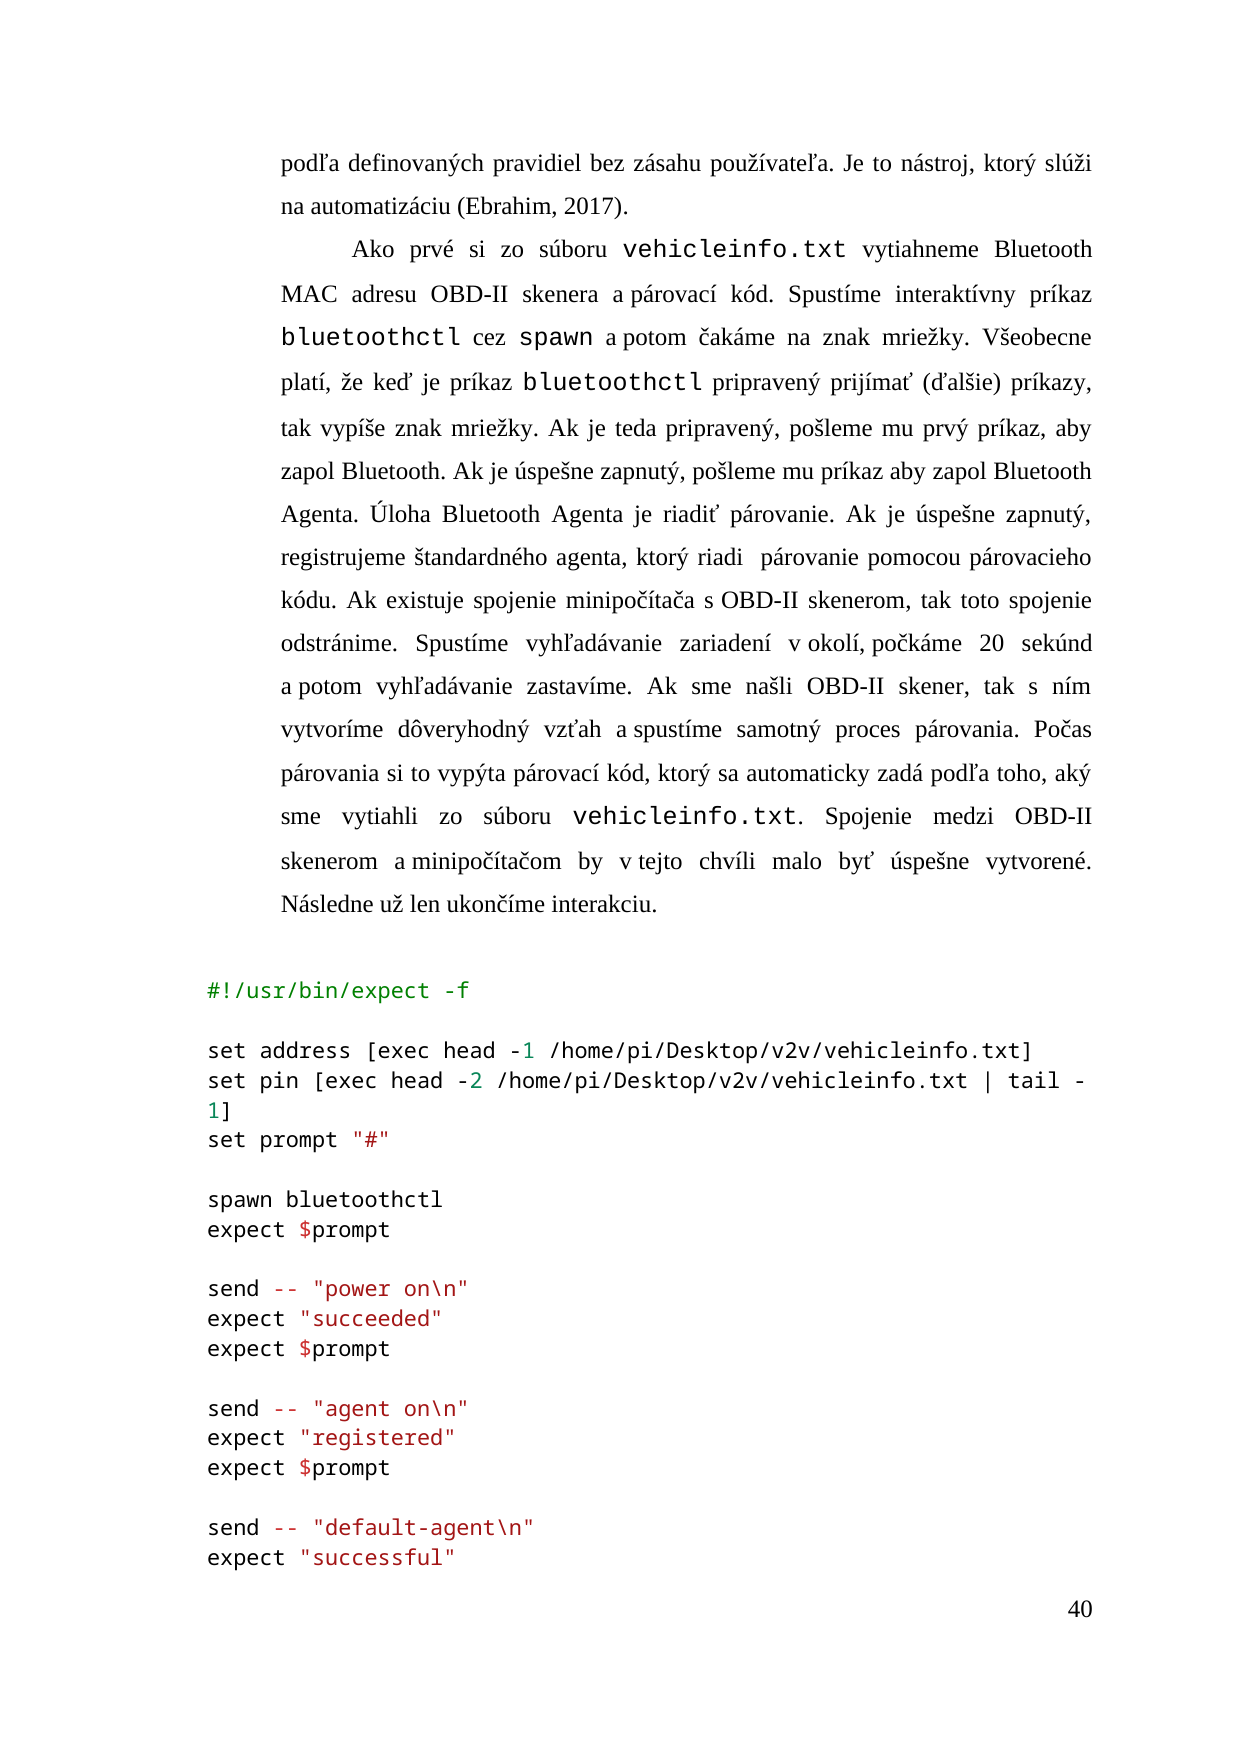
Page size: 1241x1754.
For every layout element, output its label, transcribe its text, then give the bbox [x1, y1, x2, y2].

text expect $prompt [207, 1452, 1092, 1482]
text expect "succeeded" [207, 1303, 1092, 1333]
text set pin [exec head -2 /home/pi/Desktop/v2v/vehicleinfo.txt | tail -1] [207, 1065, 1092, 1124]
text expect "successful" [207, 1541, 1092, 1571]
text set prompt "#" [207, 1124, 1092, 1154]
text #!/usr/bin/expect -f [207, 975, 1092, 1005]
text set address [exec head -1 /home/pi/Desktop/v2v/vehicleinfo.txt] [207, 1035, 1092, 1065]
text send -- "agent on\n" [207, 1392, 1092, 1422]
text expect $prompt [207, 1214, 1092, 1243]
text spawn bluetoothctl [207, 1184, 1092, 1214]
text send -- "default-agent\n" [207, 1512, 1092, 1541]
text expect $prompt [207, 1333, 1092, 1363]
text expect "registered" [207, 1422, 1092, 1452]
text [281, 148, 1092, 219]
text send -- "power on\n" [207, 1273, 1092, 1303]
text Ako prvé si zo súboru vehicleinfo.txt vytiahneme Bluetooth MAC adresu OBD-II skenera a párovací kód. Spustíme interaktívny príkaz bluetoothctl cez spawn a potom čakáme na znak mriežky. Všeobecne platí, že keď je príkaz bluetoothctl pripravený prijímať (ďalšie) príkazy, tak vypíše znak mriežky. Ak je teda pripravený, pošleme mu prvý príkaz, aby zapol Bluetooth. Ak je úspešne zapnutý, pošleme mu príkaz aby zapol Bluetooth Agenta. Úloha Bluetooth Agenta je riadiť párovanie. Ak je úspešne zapnutý, registrujeme štandardného agenta, ktorý riadi párovanie pomocou párovacieho kódu. Ak existuje spojenie minipočítača s OBD-II skenerom, tak toto spojenie odstránime. Spustíme vyhľadávanie zariadení v okolí, počkáme 20 sekúnd a potom vyhľadávanie zastavíme. Ak sme našli OBD-II skener, tak s ním vytvoríme dôveryhodný vzťah a spustíme samotný proces párovania. Počas párovania si to vypýta párovací kód, ktorý sa automaticky zadá podľa toho, aký sme vytiahli zo súboru vehicleinfo.txt. Spojenie medzi OBD-II skenerom a minipočítačom by v tejto chvíli malo byť úspešne vytvorené. Následne už len ukončíme interakciu. [281, 234, 1092, 918]
